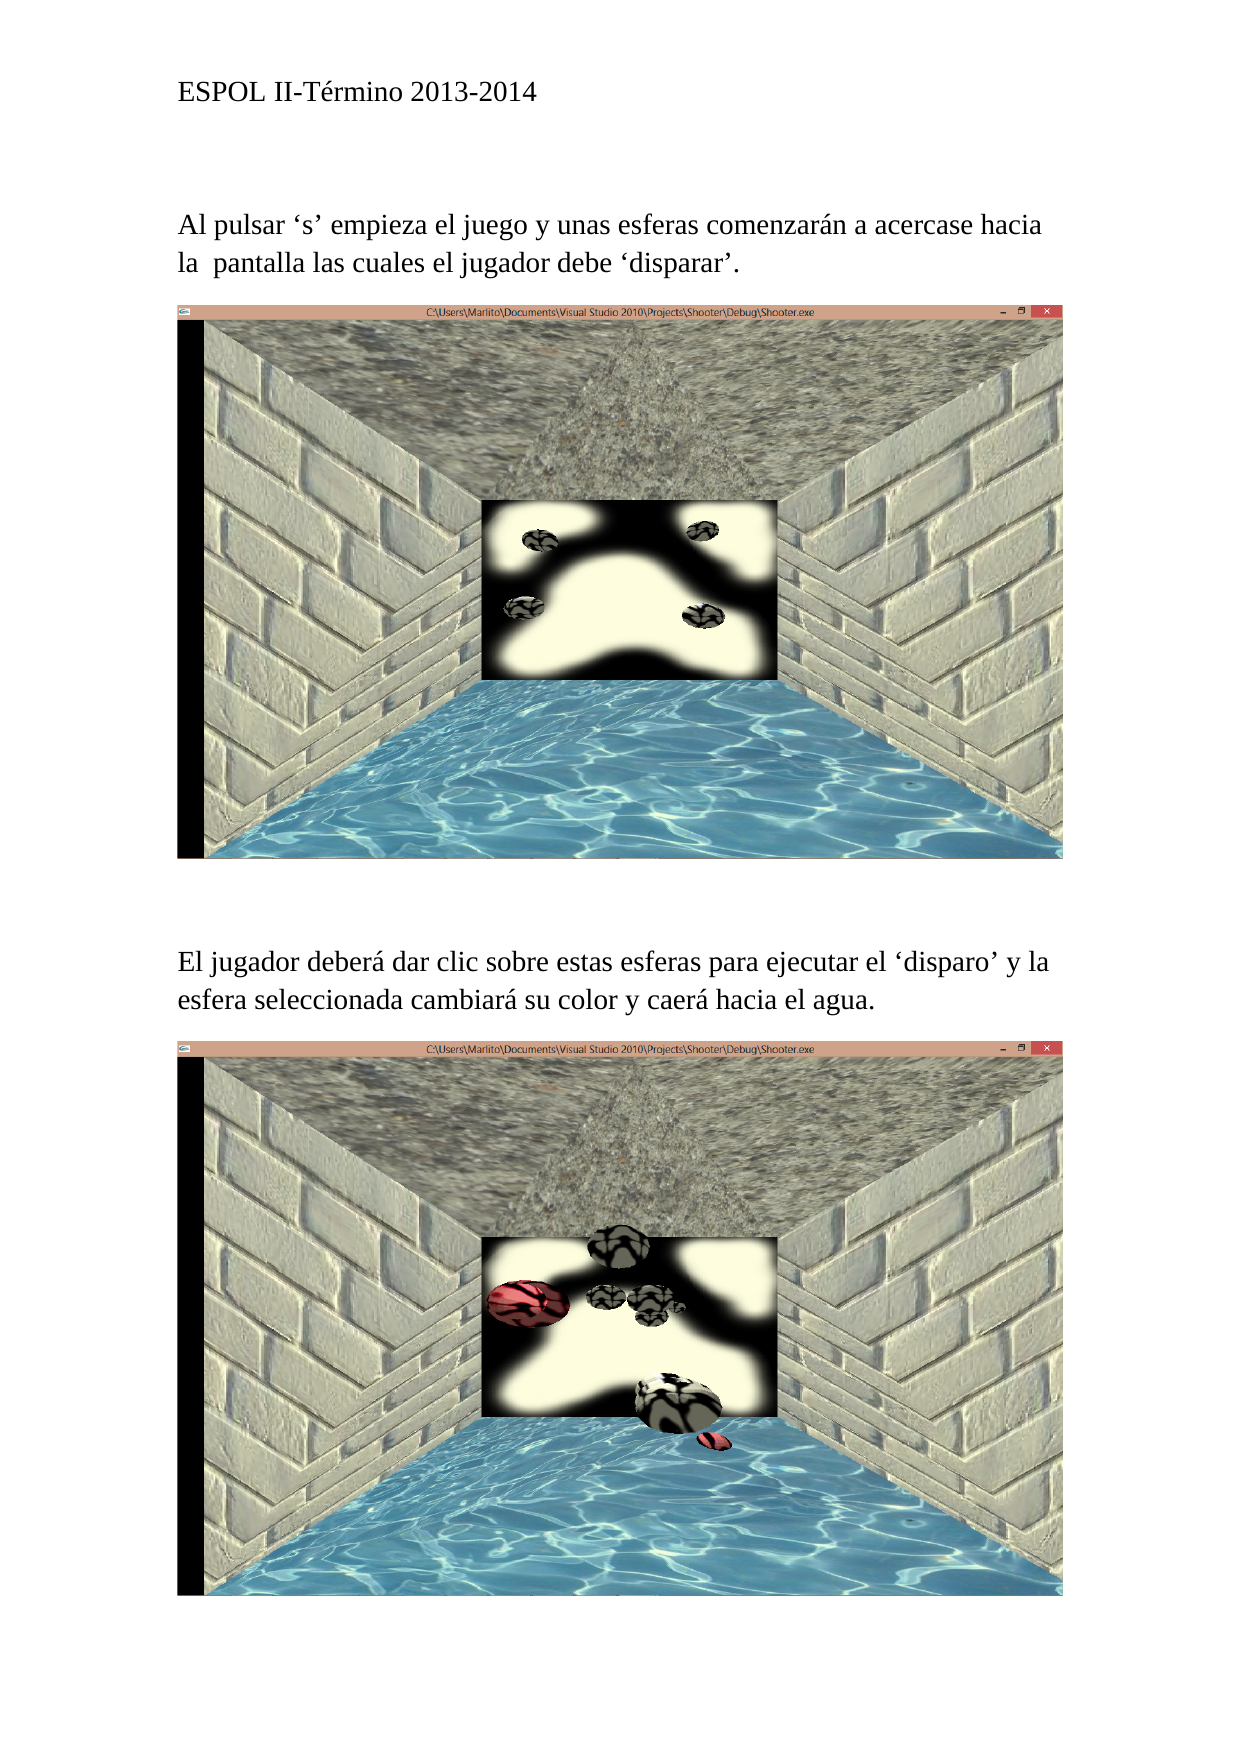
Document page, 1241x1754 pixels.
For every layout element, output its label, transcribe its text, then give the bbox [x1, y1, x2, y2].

picture [177, 1041, 1063, 1596]
text Al pulsar ‘s’ empieza el juego y unas esferas comenzarán a acercase hacia la pantalla las cuales el jugador debe ‘disparar’. [177, 207, 1063, 279]
text El jugador deberá dar clic sobre estas esferas para ejecutar el ‘disparo’ y la esfera seleccionada cambiará su color y caerá hacia el agua. [177, 944, 1063, 1016]
picture [177, 305, 1063, 859]
